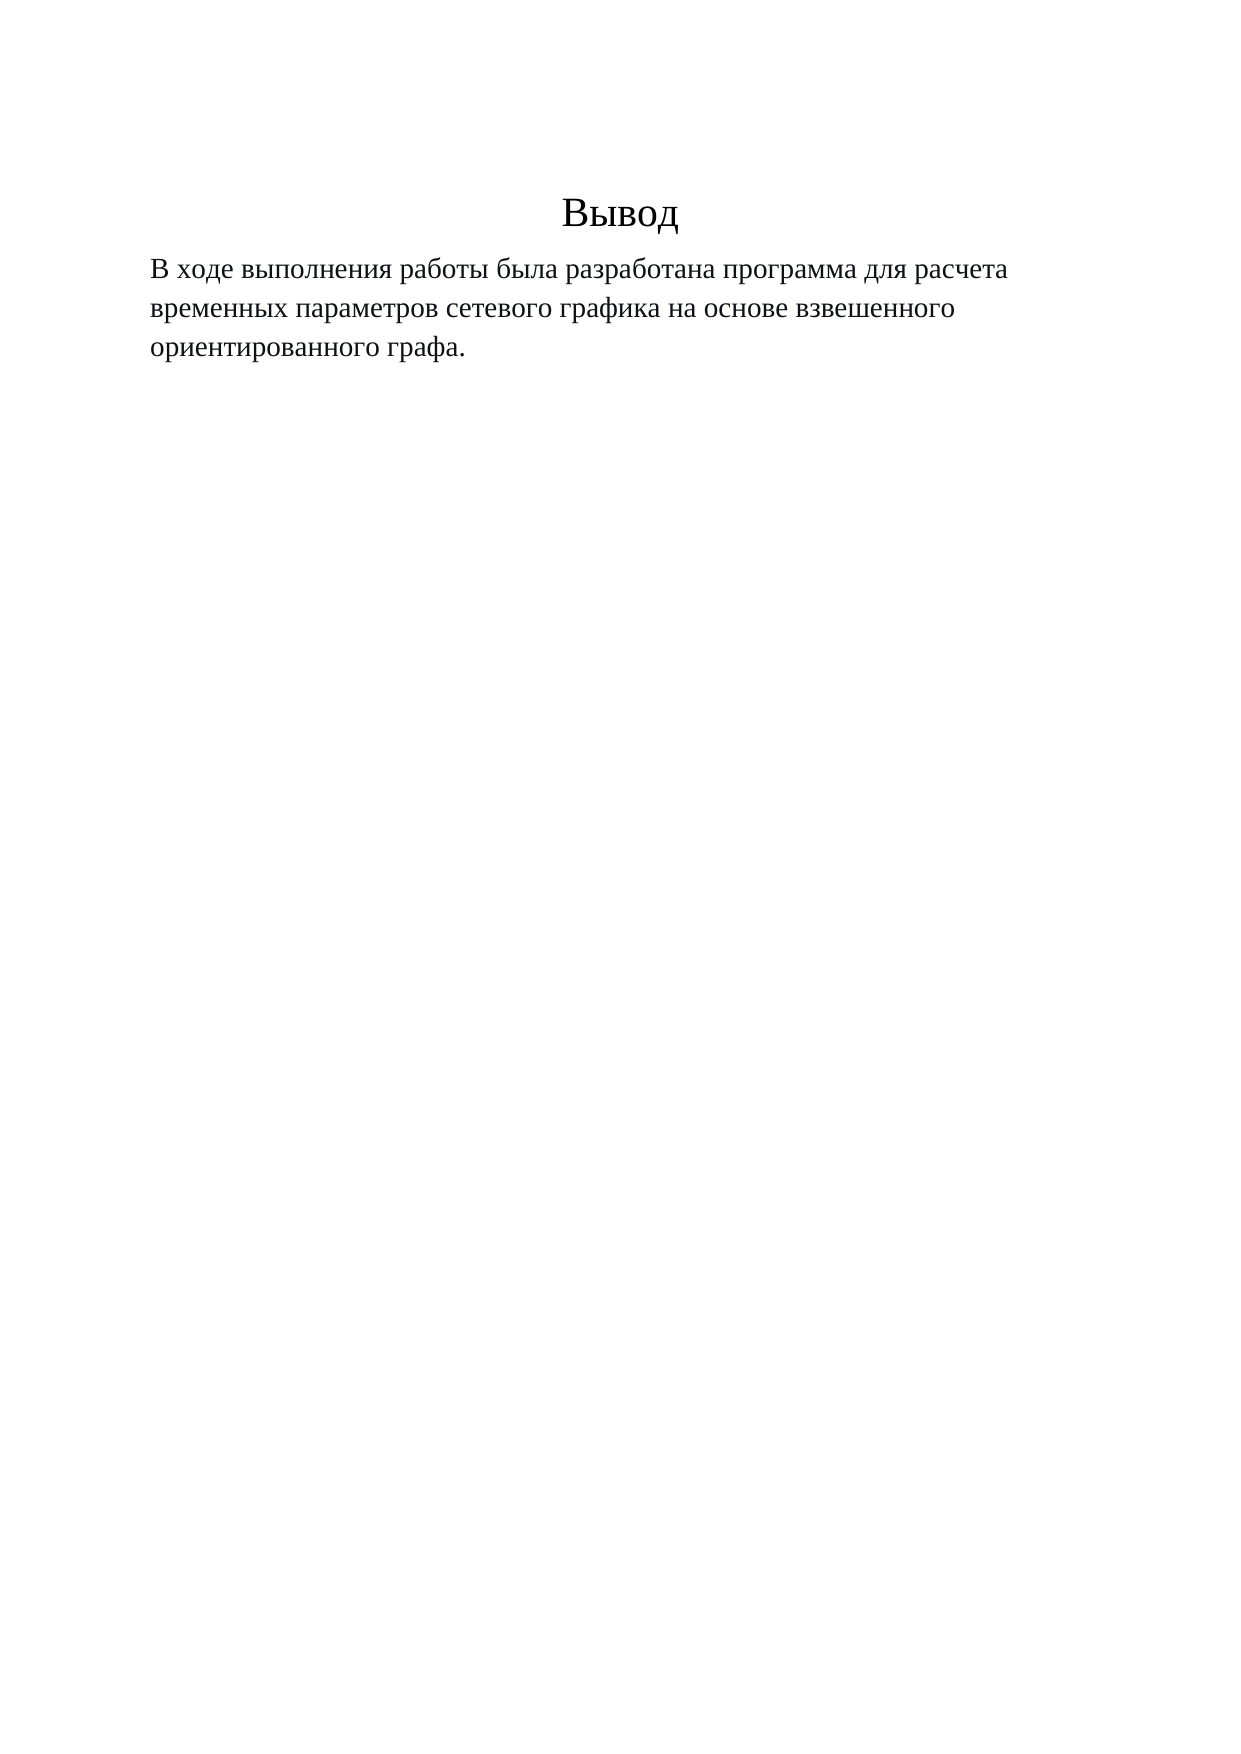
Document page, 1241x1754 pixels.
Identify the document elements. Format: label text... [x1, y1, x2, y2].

text В ходе выполнения работы была разработана программа для расчета временных параметров сетевого графика на основе взвешенного ориентированного графа. [150, 251, 1090, 363]
subtitle Вывод [150, 187, 1090, 235]
